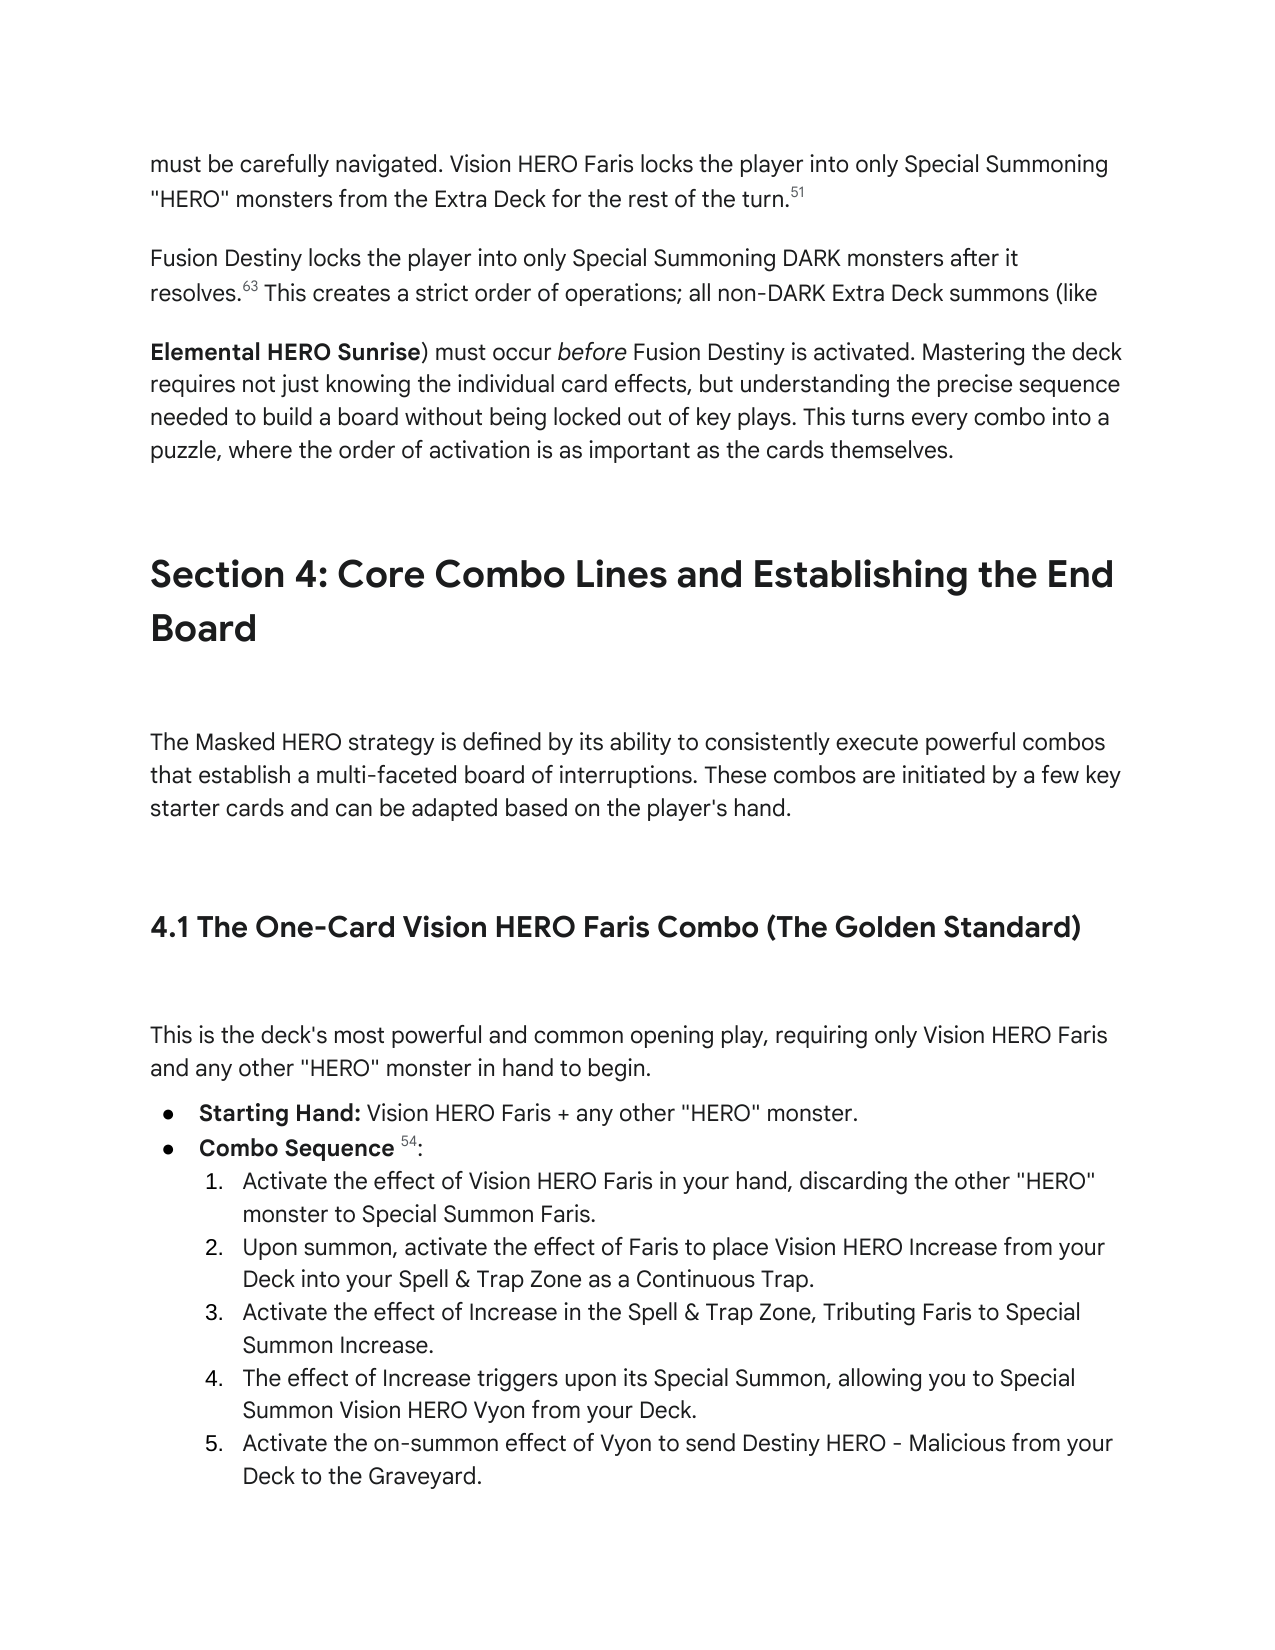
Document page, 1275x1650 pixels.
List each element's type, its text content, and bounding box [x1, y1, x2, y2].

subtitle Section 4: Core Combo Lines and Establishing the End Board [150, 551, 1125, 652]
list Upon summon, activate the effect of Faris to place Vision HERO Increase from your Deck into your Spell & Trap Zone as a Continuous Trap. [205, 1233, 1125, 1294]
list Activate the on-summon effect of Vyon to send Destiny HERO - Malicious from your Deck to the Graveyard. [205, 1429, 1125, 1491]
list Combo Sequence 54: [161, 1132, 1125, 1163]
list Starting Hand: Vision HERO Faris + any other "HERO" monster. [161, 1099, 1125, 1128]
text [150, 150, 1125, 214]
list Activate the effect of Increase in the Spell & Trap Zone, Tributing Faris to Special Summon Increase. [205, 1298, 1125, 1360]
list Activate the effect of Vision HERO Faris in your hand, discarding the other "HERO" monster to Special Summon Faris. [205, 1168, 1125, 1229]
text The Masked HERO strategy is defined by its ability to consistently execute powerful combos that establish a multi-faceted board of interruptions. These combos are initiated by a few key starter cards and can be adapted based on the player's hand. [150, 728, 1125, 823]
text This is the deck's most powerful and common opening play, requiring only Vision HERO Faris and any other "HERO" monster in hand to begin. [150, 1021, 1125, 1083]
text Elemental HERO Sunrise) must occur before Fusion Destiny is activated. Mastering the deck requires not just knowing the individual card effects, but understanding the precise sequence needed to build a board without being locked out of key plays. This turns every combo into a puzzle, where the order of activation is as important as the cards themselves. [150, 338, 1125, 464]
list The effect of Increase triggers upon its Special Summon, allowing you to Special Summon Vision HERO Vyon from your Deck. [205, 1364, 1125, 1425]
subtitle 4.1 The One-Card Vision HERO Faris Combo (The Golden Standard) [150, 909, 1125, 946]
text Fusion Destiny locks the player into only Special Summoning DARK monsters after it resolves.63 This creates a strict order of operations; all non-DARK Extra Deck summons (like [150, 244, 1125, 308]
